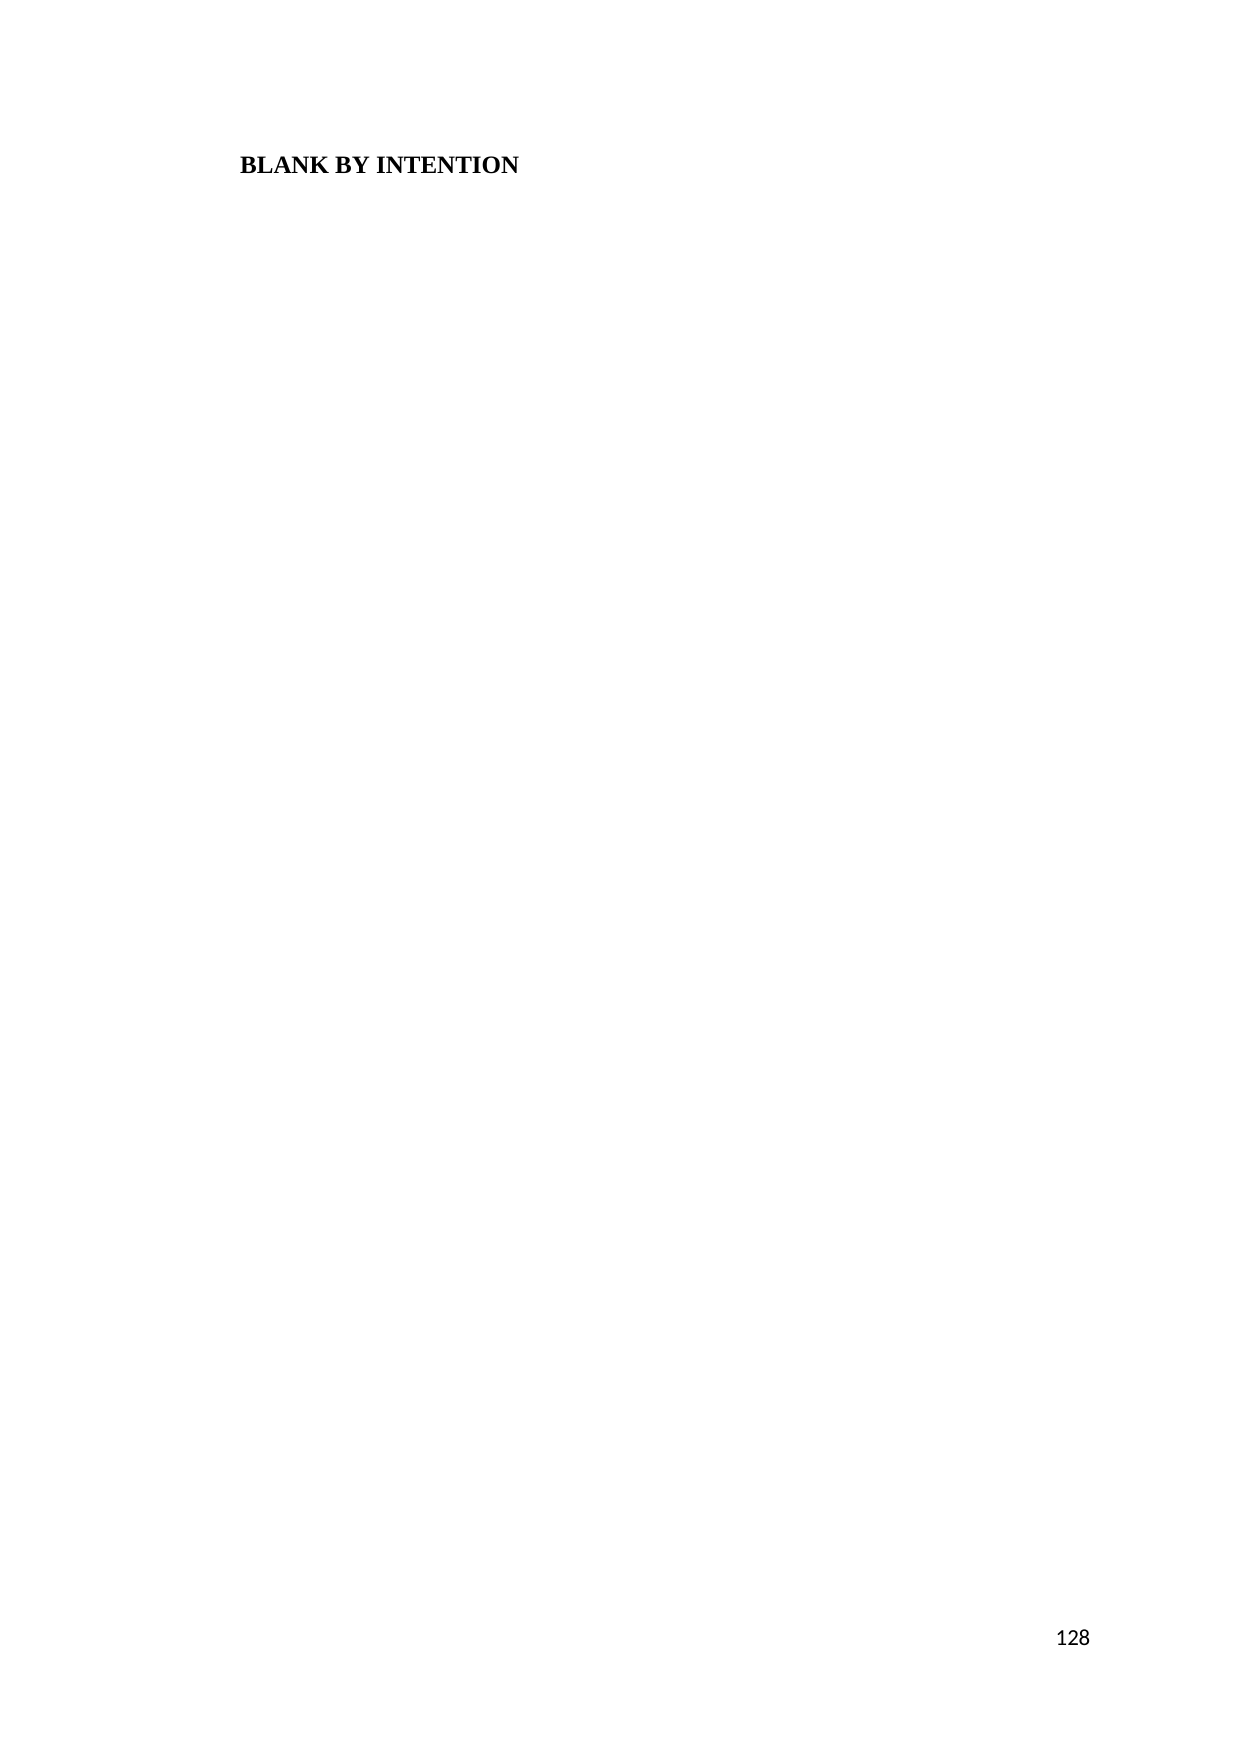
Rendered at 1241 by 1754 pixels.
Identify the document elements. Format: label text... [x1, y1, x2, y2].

text BLANK BY INTENTION [240, 150, 1090, 179]
